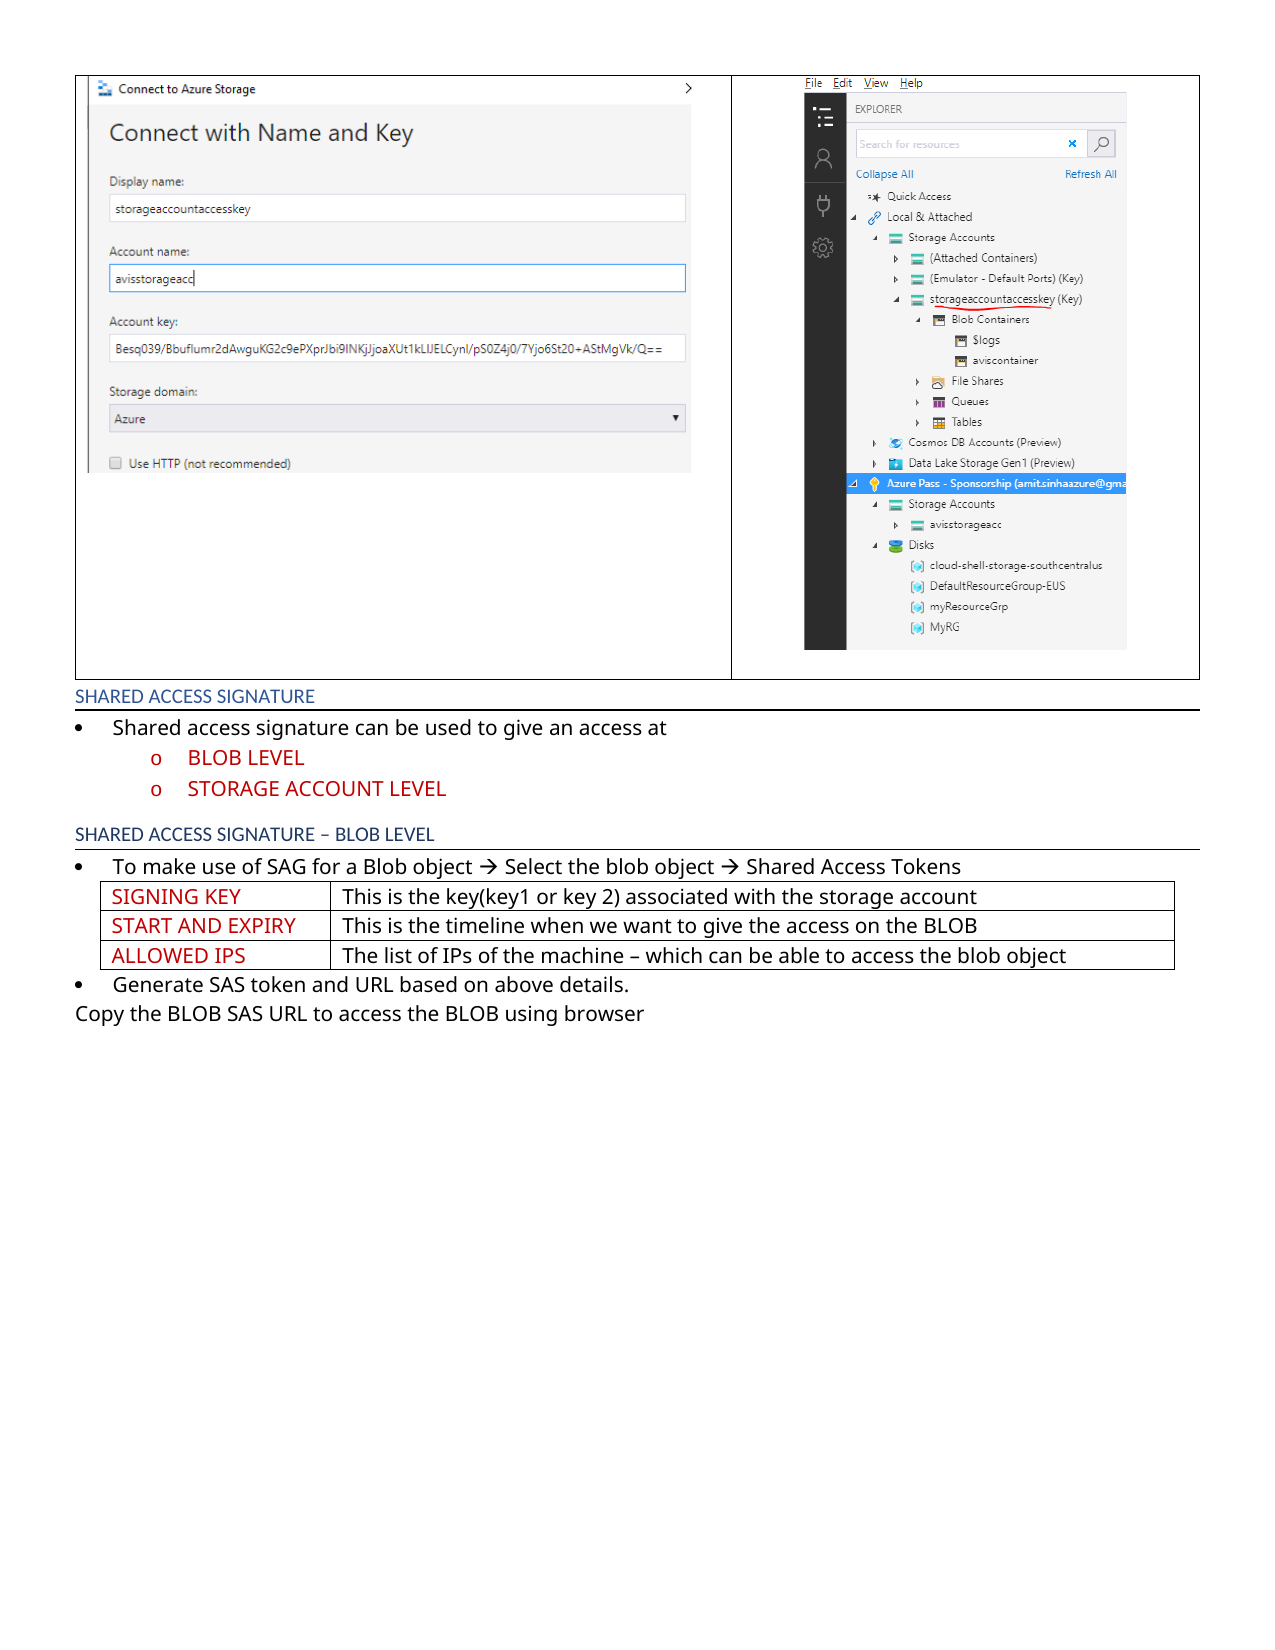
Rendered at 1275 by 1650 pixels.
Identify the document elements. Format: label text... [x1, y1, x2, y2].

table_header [732, 76, 1199, 678]
list To make use of SAG for a Blob object Select the blob object Shared Access Tokens [75, 852, 1200, 881]
table_cell ALLOWED IPS [101, 941, 330, 969]
list Shared access signature can be used to give an access at [75, 713, 1200, 741]
text Copy the BLOB SAS URL to access the BLOB using browser [75, 999, 1200, 1027]
table_header SIGNING KEY [101, 882, 330, 910]
subtitle SHARED ACCESS SIGNATURE [75, 684, 1200, 709]
table_cell START AND EXPIRY [101, 911, 330, 940]
picture [86, 76, 692, 473]
subtitle SHARED ACCESS SIGNATURE – BLOB LEVEL [75, 821, 1200, 849]
list BLOB LEVEL [150, 743, 1200, 772]
table_cell The list of IPs of the machine – which can be able to access the blob object [331, 941, 1174, 969]
table_header This is the key(key1 or key 2) associated with the storage account [331, 882, 1174, 910]
list STORAGE ACCOUNT LEVEL [150, 774, 1200, 802]
list Generate SAS token and URL based on above details. [75, 970, 1200, 999]
table_cell This is the timeline when we want to give the access on the BLOB [331, 911, 1174, 940]
table_cell [76, 76, 731, 678]
picture [804, 76, 1127, 650]
